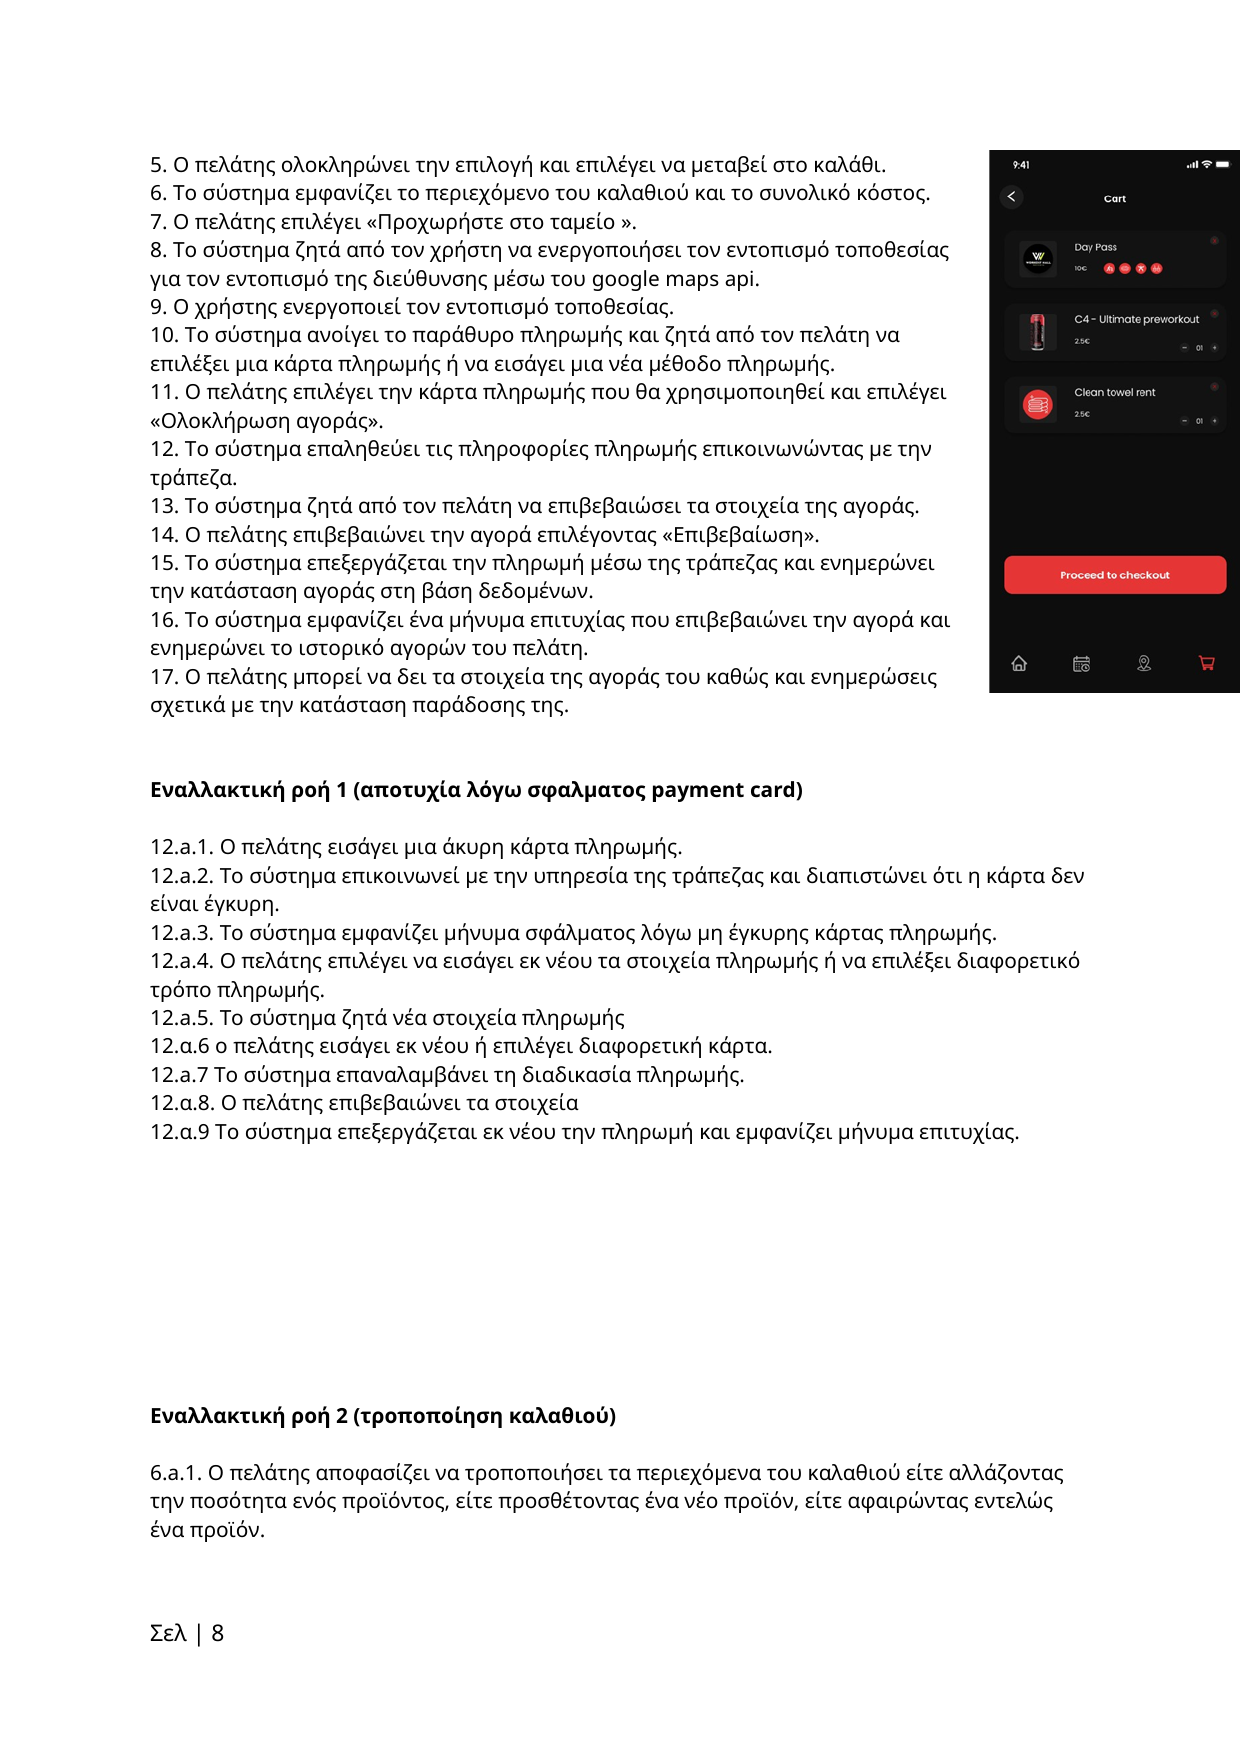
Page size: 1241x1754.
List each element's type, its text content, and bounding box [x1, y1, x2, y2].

text 7. Ο πελάτης επιλέγει «Προχωρήστε στο ταμείο ». [150, 207, 989, 235]
text 13. Το σύστημα ζητά από τον πελάτη να επιβεβαιώσει τα στοιχεία της αγοράς. [150, 491, 989, 520]
text 12.a.7 Το σύστημα επαναλαμβάνει τη διαδικασία πληρωμής. [150, 1060, 1090, 1088]
picture [989, 150, 1240, 693]
text 12.a.5. Το σύστημα ζητά νέα στοιχεία πληρωμής [150, 1003, 1090, 1032]
text 15. Το σύστημα επεξεργάζεται την πληρωμή μέσω της τράπεζας και ενημερώνει την κατάσταση αγοράς στη βάση δεδομένων. [150, 548, 989, 605]
text 12.a.1. Ο πελάτης εισάγει μια άκυρη κάρτα πληρωμής. [150, 832, 1090, 861]
text 14. Ο πελάτης επιβεβαιώνει την αγορά επιλέγοντας «Επιβεβαίωση». [150, 520, 989, 548]
text 12.α.9 Το σύστημα επεξεργάζεται εκ νέου την πληρωμή και εμφανίζει μήνυμα επιτυχίας. [150, 1117, 1090, 1145]
text 12.a.4. Ο πελάτης επιλέγει να εισάγει εκ νέου τα στοιχεία πληρωμής ή να επιλέξει διαφορετικό τρόπο πληρωμής. [150, 946, 1090, 1003]
text 9. Ο χρήστης ενεργοποιεί τον εντοπισμό τοποθεσίας. [150, 292, 989, 321]
text 8. Το σύστημα ζητά από τον χρήστη να ενεργοποιήσει τον εντοπισμό τοποθεσίας για τον εντοπισμό της διεύθυνσης μέσω του google maps api. [150, 235, 989, 292]
text 12.a.3. Το σύστημα εμφανίζει μήνυμα σφάλματος λόγω μη έγκυρης κάρτας πληρωμής. [150, 918, 1090, 946]
text 16. Το σύστημα εμφανίζει ένα μήνυμα επιτυχίας που επιβεβαιώνει την αγορά και ενημερώνει το ιστορικό αγορών του πελάτη. [150, 605, 989, 662]
text Εναλλακτική ροή 1 (αποτυχία λόγω σφαλματος payment card) [150, 776, 1090, 804]
text 6. Το σύστημα εμφανίζει το περιεχόμενο του καλαθιού και το συνολικό κόστος. [150, 178, 989, 207]
text 12.a.2. Το σύστημα επικοινωνεί με την υπηρεσία της τράπεζας και διαπιστώνει ότι η κάρτα δεν είναι έγκυρη. [150, 861, 1090, 918]
text 10. Το σύστημα ανοίγει το παράθυρο πληρωμής και ζητά από τον πελάτη να επιλέξει μια κάρτα πληρωμής ή να εισάγει μια νέα μέθοδο πληρωμής. [150, 321, 989, 377]
text 12. Το σύστημα επαληθεύει τις πληροφορίες πληρωμής επικοινωνώντας με την τράπεζα. [150, 434, 989, 491]
text 12.α.8. Ο πελάτης επιβεβαιώνει τα στοιχεία [150, 1088, 1090, 1117]
text 12.α.6 ο πελάτης εισάγει εκ νέου ή επιλέγει διαφορετική κάρτα. [150, 1032, 1090, 1060]
text 11. Ο πελάτης επιλέγει την κάρτα πληρωμής που θα χρησιμοποιηθεί και επιλέγει «Ολοκλήρωση αγοράς». [150, 377, 989, 434]
text Εναλλακτική ροή 2 (τροποποίηση καλαθιού) [150, 1401, 1090, 1430]
text 17. Ο πελάτης μπορεί να δει τα στοιχεία της αγοράς του καθώς και ενημερώσεις σχετικά με την κατάσταση παράδοσης της. [150, 662, 1090, 719]
text 5. Ο πελάτης ολοκληρώνει την επιλογή και επιλέγει να μεταβεί στο καλάθι. [150, 150, 989, 178]
text 6.a.1. Ο πελάτης αποφασίζει να τροποποιήσει τα περιεχόμενα του καλαθιού είτε αλλάζοντας την ποσότητα ενός προϊόντος, είτε προσθέτοντας ένα νέο προϊόν, είτε αφαιρώντας εντελώς ένα προϊόν. [150, 1458, 1090, 1543]
